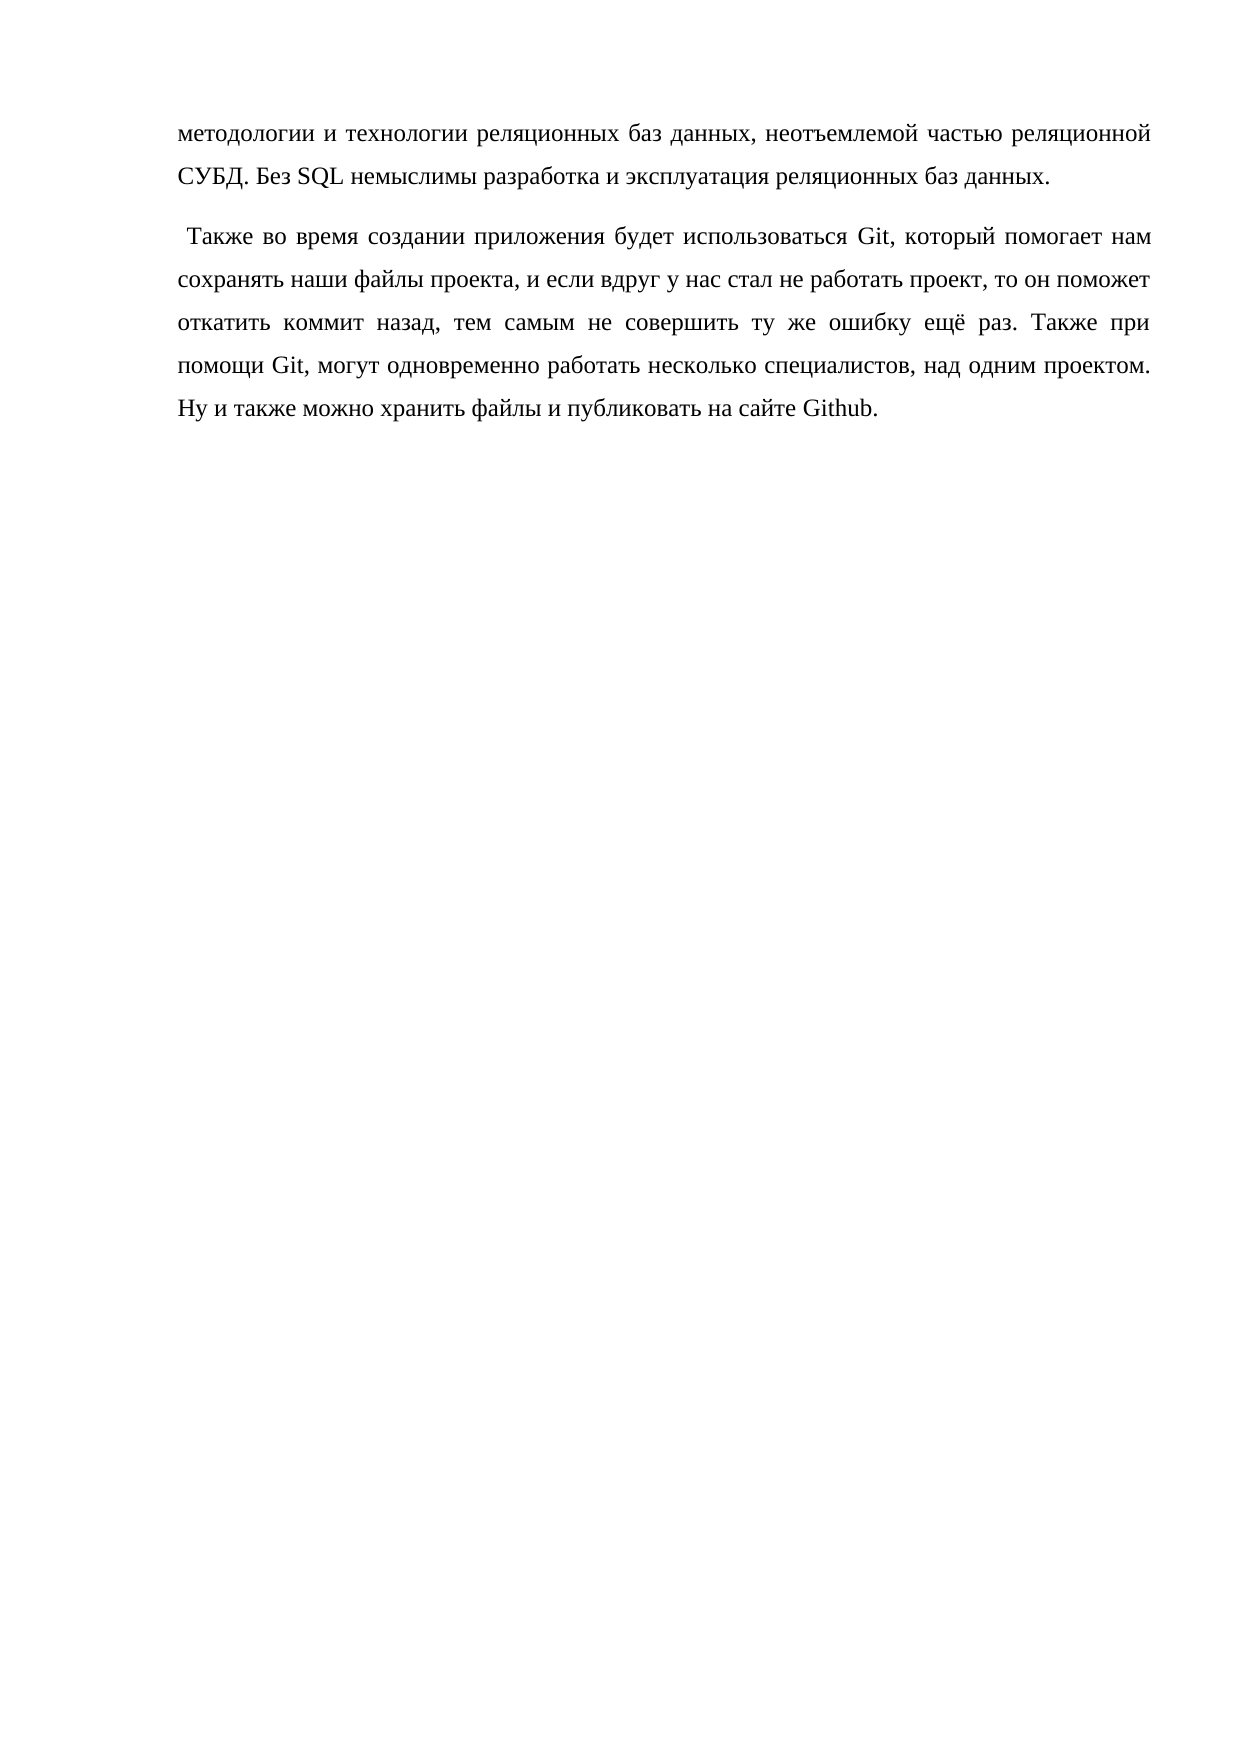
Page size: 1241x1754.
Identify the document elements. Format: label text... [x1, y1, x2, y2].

text Также во время создании приложения будет использоваться Git, который помогает нам сохранять наши файлы проекта, и если вдруг у нас стал не работать проект, то он поможет откатить коммит назад, тем самым не совершить ту же ошибку ещё раз. Также при помощи Git, могут одновременно работать несколько специалистов, над одним проектом. Ну и также можно хранить файлы и публиковать на сайте Github. [177, 221, 1152, 422]
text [177, 118, 1152, 190]
